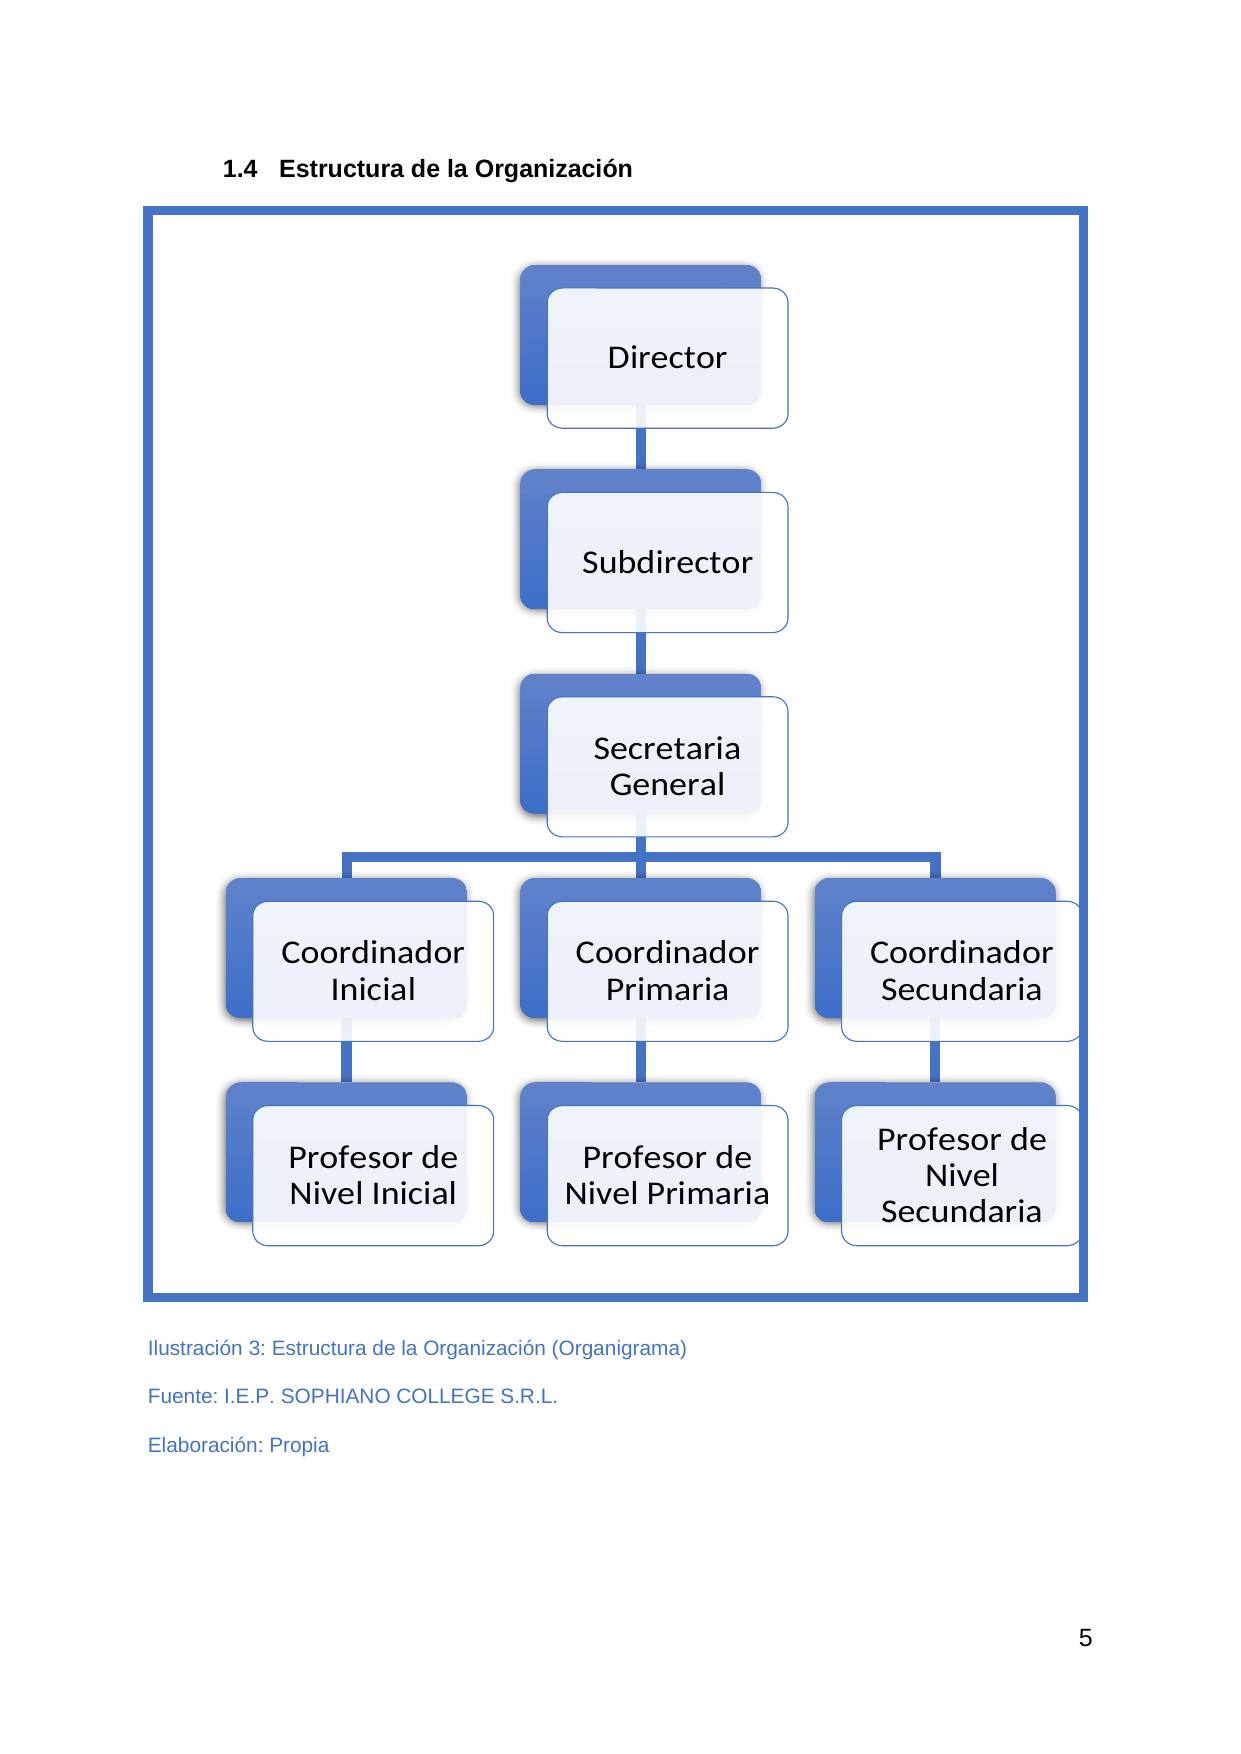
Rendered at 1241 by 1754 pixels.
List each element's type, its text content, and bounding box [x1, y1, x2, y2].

text Fuente: I.E.P. SOPHIANO COLLEGE S.R.L. [148, 1384, 1092, 1408]
text Ilustración 3: Estructura de la Organización (Organigrama) [148, 1336, 1092, 1359]
subtitle Estructura de la Organización [223, 154, 1092, 183]
list Elaboración: Propia [148, 1432, 1092, 1456]
